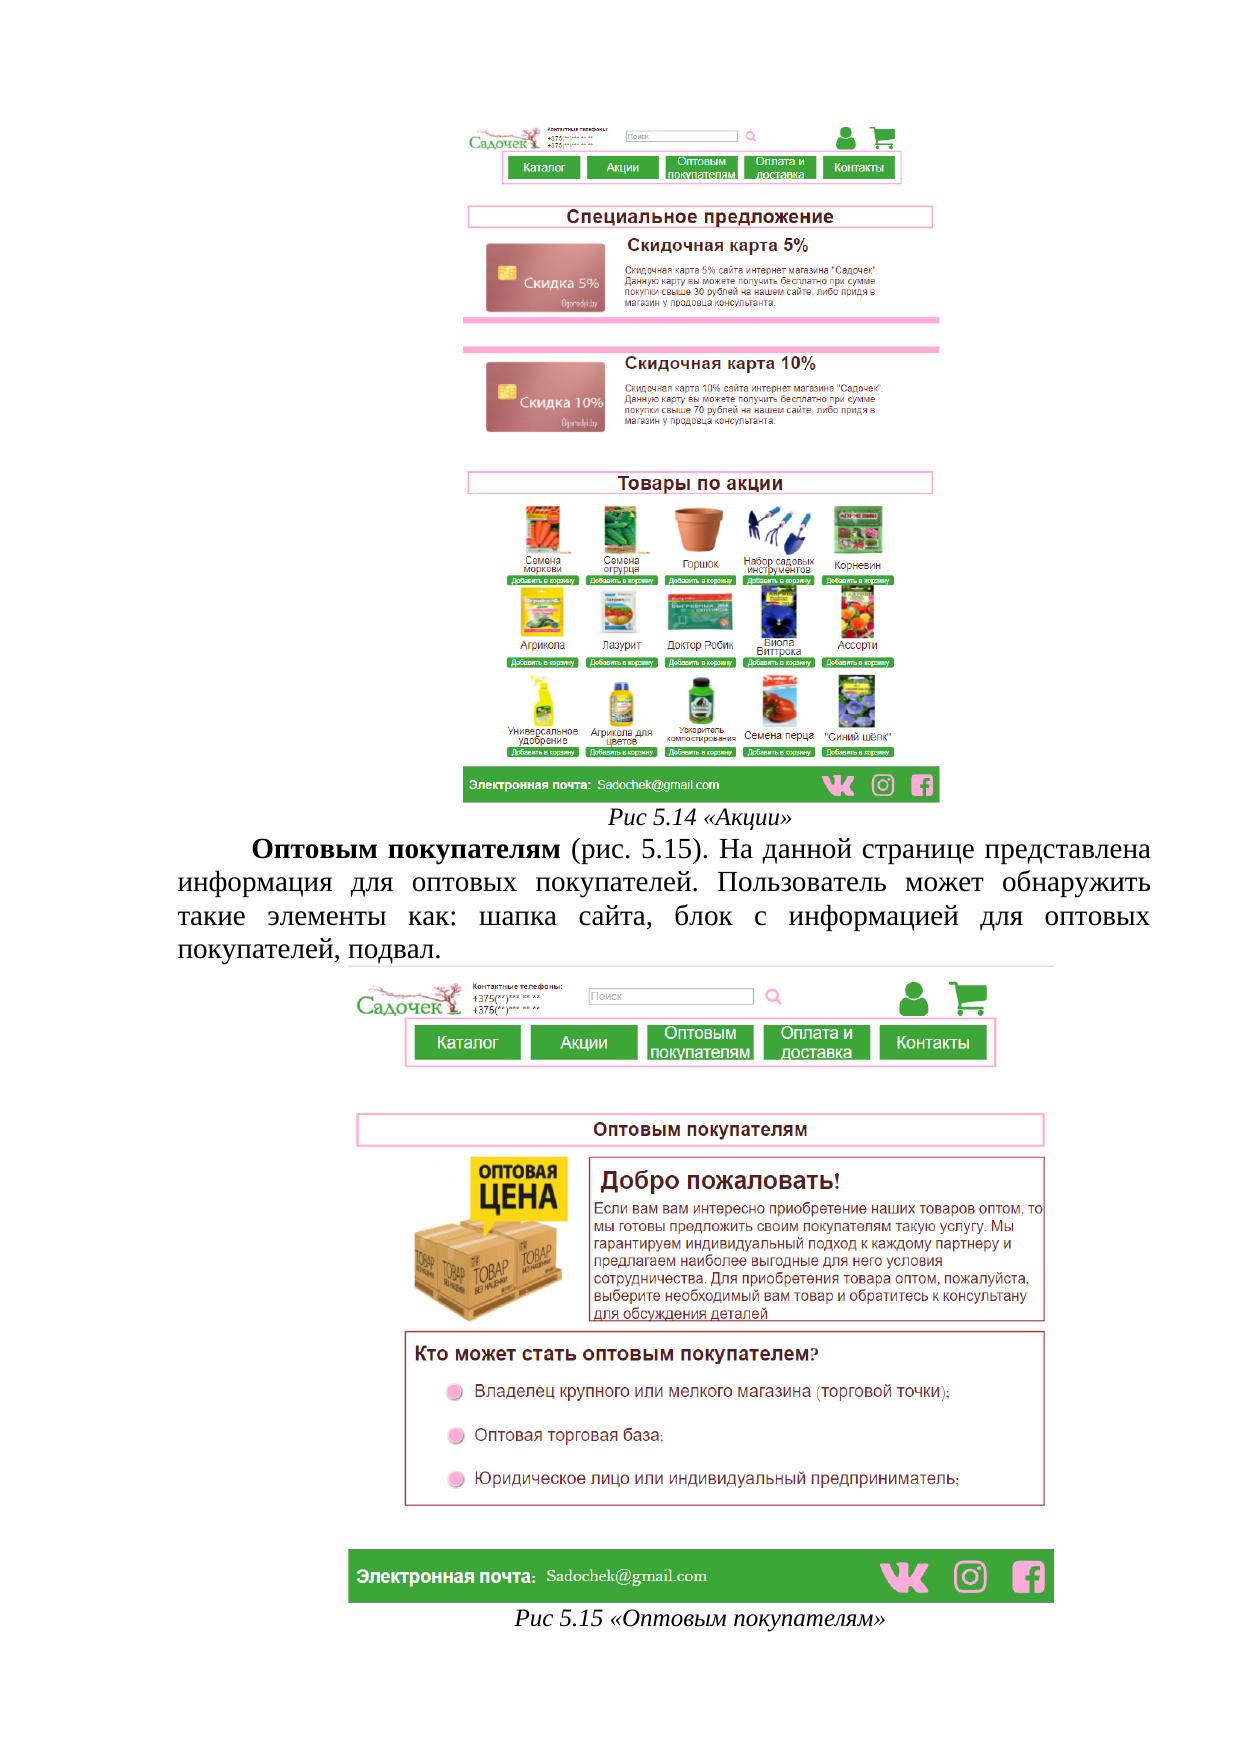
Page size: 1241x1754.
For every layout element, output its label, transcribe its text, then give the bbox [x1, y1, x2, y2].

text Рис 5.15 «Оптовым покупателям» [177, 1603, 1152, 1631]
text Рис 5.14 «Акции» [177, 802, 1152, 831]
text Оптовым покупателям (рис. 5.15). На данной странице представлена информация для оптовых покупателей. Пользователь может обнаружить такие элементы как: шапка сайта, блок с информацией для оптовых покупателей, подвал. [177, 831, 1152, 965]
picture [463, 118, 940, 803]
picture [348, 965, 1055, 1603]
